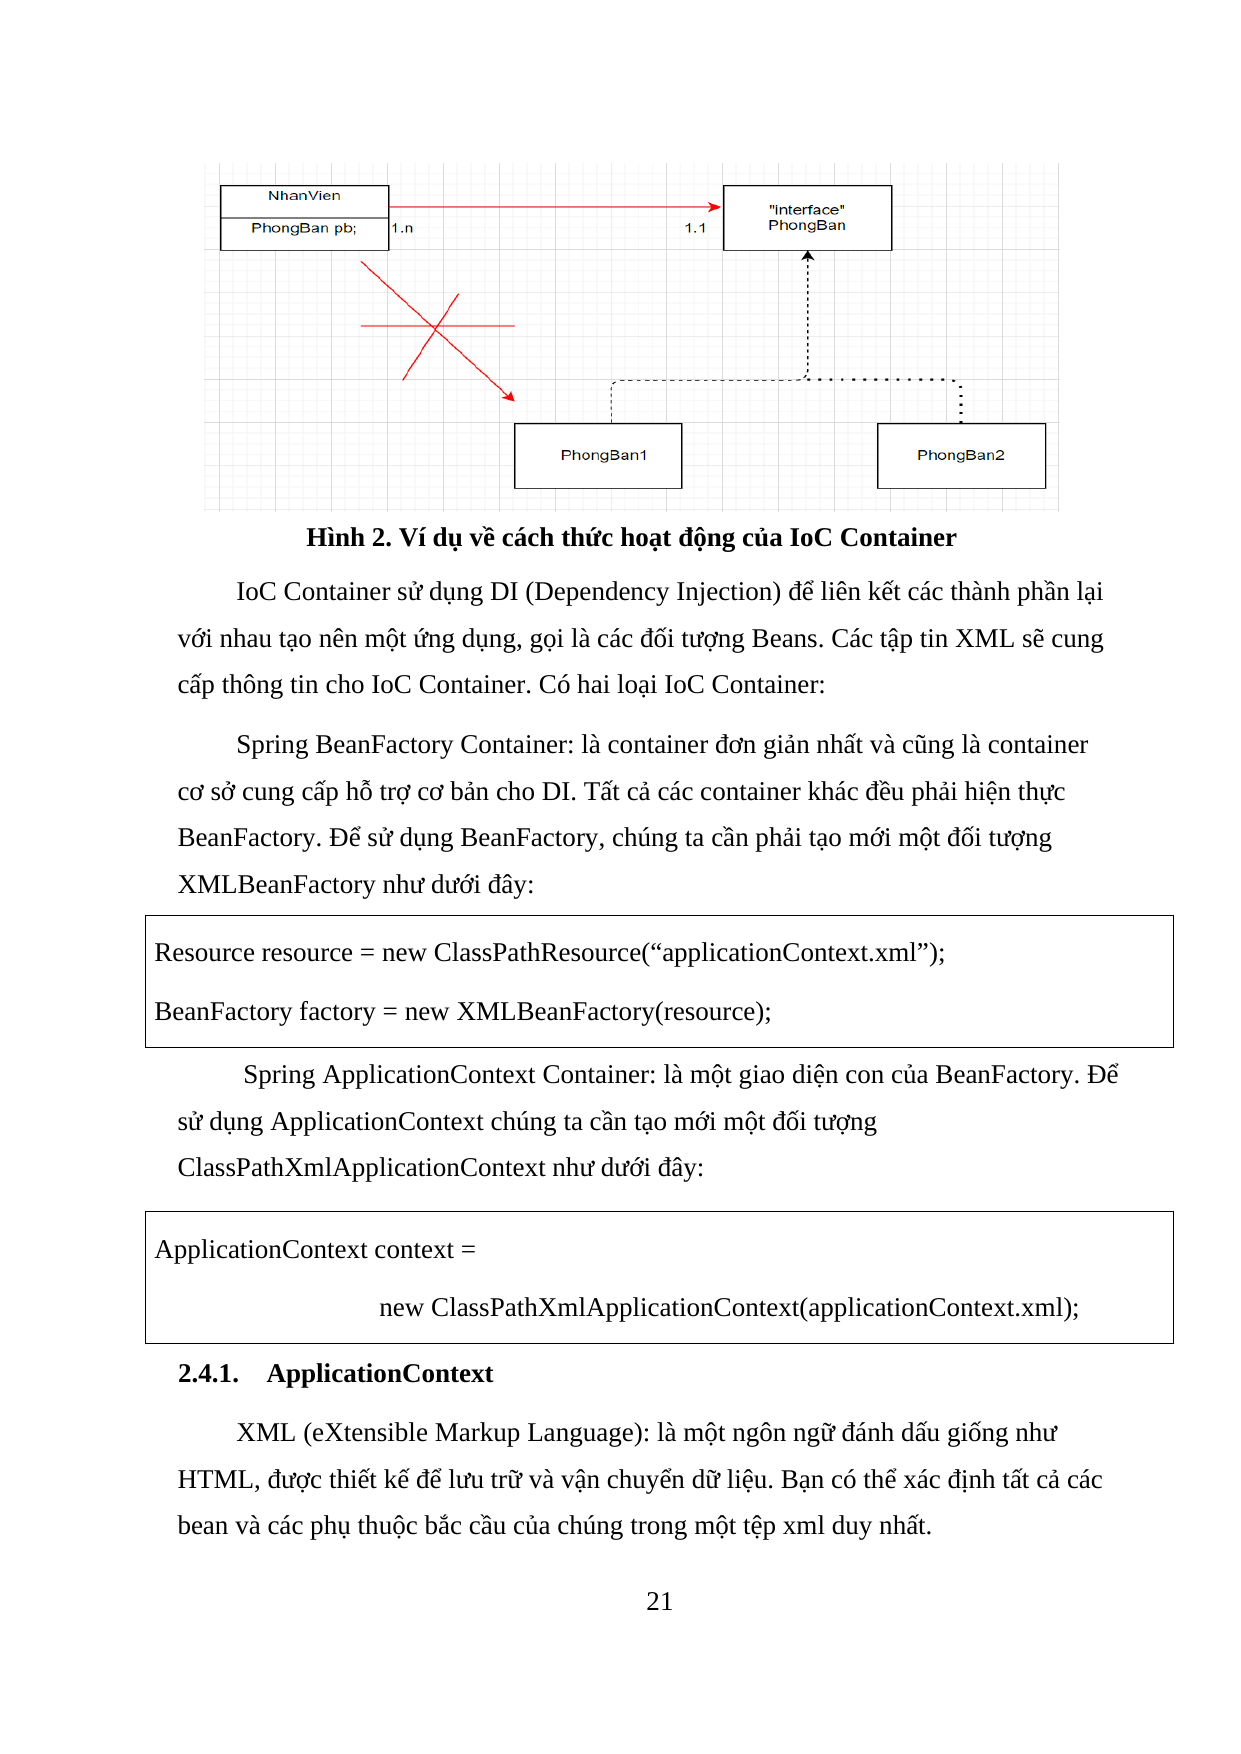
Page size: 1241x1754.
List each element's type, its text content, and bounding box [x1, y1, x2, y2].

text XML (eXtensible Markup Language): là một ngôn ngữ đánh dấu giống như HTML, được thiết kế để lưu trữ và vận chuyển dữ liệu. Bạn có thể xác định tất cả các bean và các phụ thuộc bắc cầu của chúng trong một tệp xml duy nhất. [177, 1416, 1106, 1541]
text new ClassPathXmlApplicationContext(applicationContext.xml); [146, 1269, 1173, 1343]
text IoC Container sử dụng DI (Dependency Injection) để liên kết các thành phần lại với nhau tạo nên một ứng dụng, gọi là các đối tượng Beans. Các tập tin XML sẽ cung cấp thông tin cho IoC Container. Có hai loại IoC Container: [177, 552, 1105, 700]
subtitle ApplicationContext [178, 1357, 1165, 1388]
text Spring BeanFactory Container: là container đơn giản nhất và cũng là container cơ sở cung cấp hỗ trợ cơ bản cho DI. Tất cả các container khác đều phải hiện thực BeanFactory. Để sử dụng BeanFactory, chúng ta cần phải tạo mới một đối tượng XMLBeanFactory như dưới đây: [177, 728, 1091, 899]
picture [204, 163, 1060, 512]
text Resource resource = new ClassPathResource(“applicationContext.xml”); [146, 916, 1173, 968]
text BeanFactory factory = new XMLBeanFactory(resource); [146, 973, 1173, 1047]
text Spring ApplicationContext Container: là một giao diện con của BeanFactory. Để sử dụng ApplicationContext chúng ta cần tạo mới một đối tượng ClassPathXmlApplicationContext như dưới đây: [177, 1058, 1121, 1183]
text ApplicationContext context = [146, 1212, 1173, 1264]
